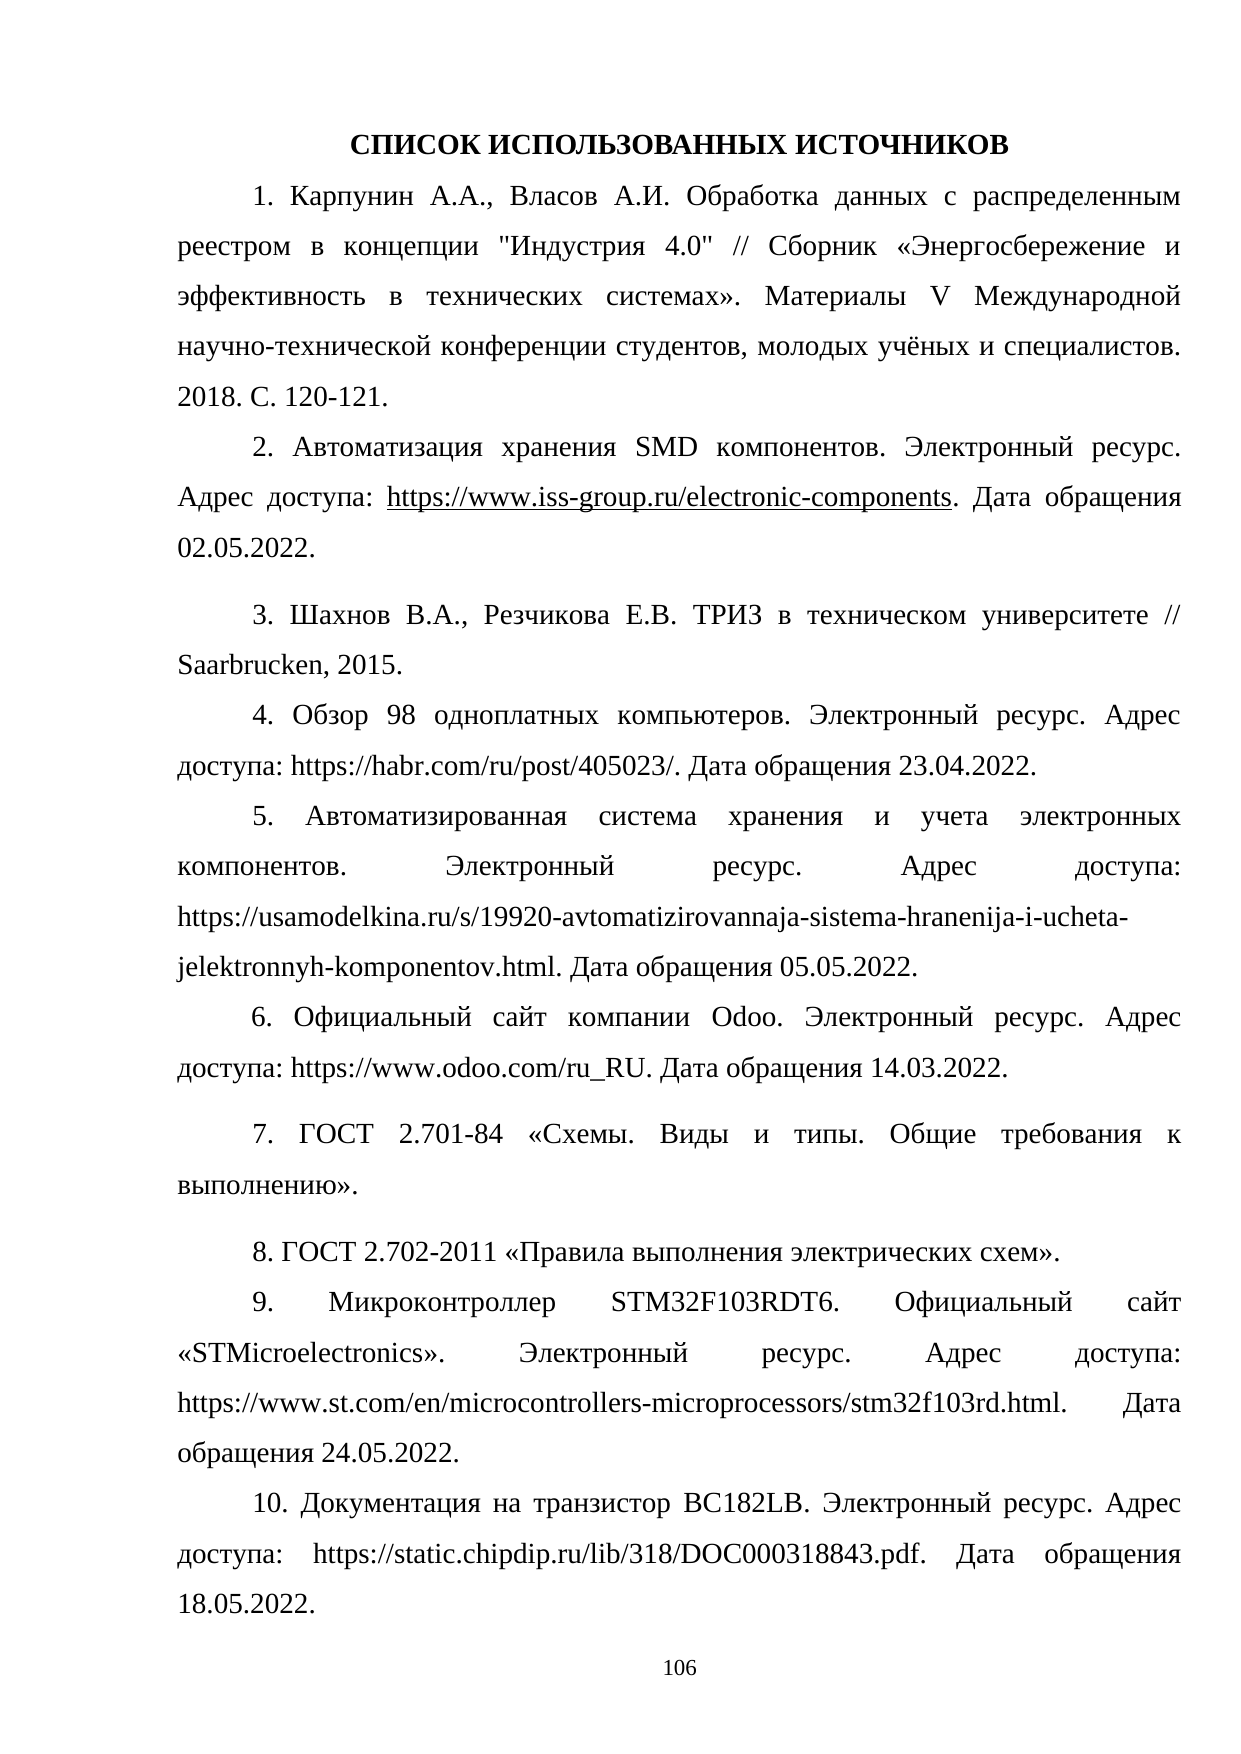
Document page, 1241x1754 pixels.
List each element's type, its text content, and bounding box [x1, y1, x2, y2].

text 8. ГОСТ 2.702-2011 «Правила выполнения электрических схем». [177, 1234, 1182, 1268]
text 7. ГОСТ 2.701-84 «Схемы. Виды и типы. Общие требования к выполнению». [177, 1117, 1182, 1201]
text 2. Автоматизация хранения SMD компонентов. Электронный ресурс. Адрес доступа: https://www.iss-group.ru/electronic-components. Дата обращения 02.05.2022. [177, 429, 1182, 563]
text 3. Шахнов В.А., Резчикова Е.В. ТРИЗ в техническом университете // Saarbrucken, 2015. [177, 597, 1182, 681]
text 1. Карпунин А.А., Власов А.И. Обработка данных с распределенным реестром в концепции "Индустрия 4.0" // Сборник «Энергосбережение и эффективность в технических системах». Материалы V Международной научно-технической конференции студентов, молодых учёных и специалистов. 2018. С. 120-121. [177, 178, 1182, 412]
text 10. Документация на транзистор BC182LB. Электронный ресурс. Адрес доступа: https://static.chipdip.ru/lib/318/DOC000318843.pdf. Дата обращения 18.05.2022. [177, 1486, 1182, 1620]
text 5. Автоматизированная система хранения и учета электронных компонентов. Электронный ресурс. Адрес доступа: https://usamodelkina.ru/s/19920-avtomatizirovannaja-sistema-hranenija-i-ucheta-jelektronnyh-komponentov.html. Дата обращения 05.05.2022. [177, 798, 1182, 983]
text 6. Официальный сайт компании Odoo. Электронный ресурс. Адрес доступа: https://www.odoo.com/ru_RU. Дата обращения 14.03.2022. [177, 999, 1182, 1083]
subtitle СПИСОК ИСПОЛЬЗОВАННЫХ ИСТОЧНИКОВ [177, 127, 1182, 161]
text 9. Микроконтроллер STM32F103RDT6. Официальный сайт «STMicroelectronics». Электронный ресурс. Адрес доступа: https://www.st.com/en/microcontrollers-microprocessors/stm32f103rd.html. Дата обращения 24.05.2022. [177, 1284, 1182, 1469]
text 4. Обзор 98 одноплатных компьютеров. Электронный ресурс. Адрес доступа: https://habr.com/ru/post/405023/. Дата обращения 23.04.2022. [177, 697, 1182, 781]
